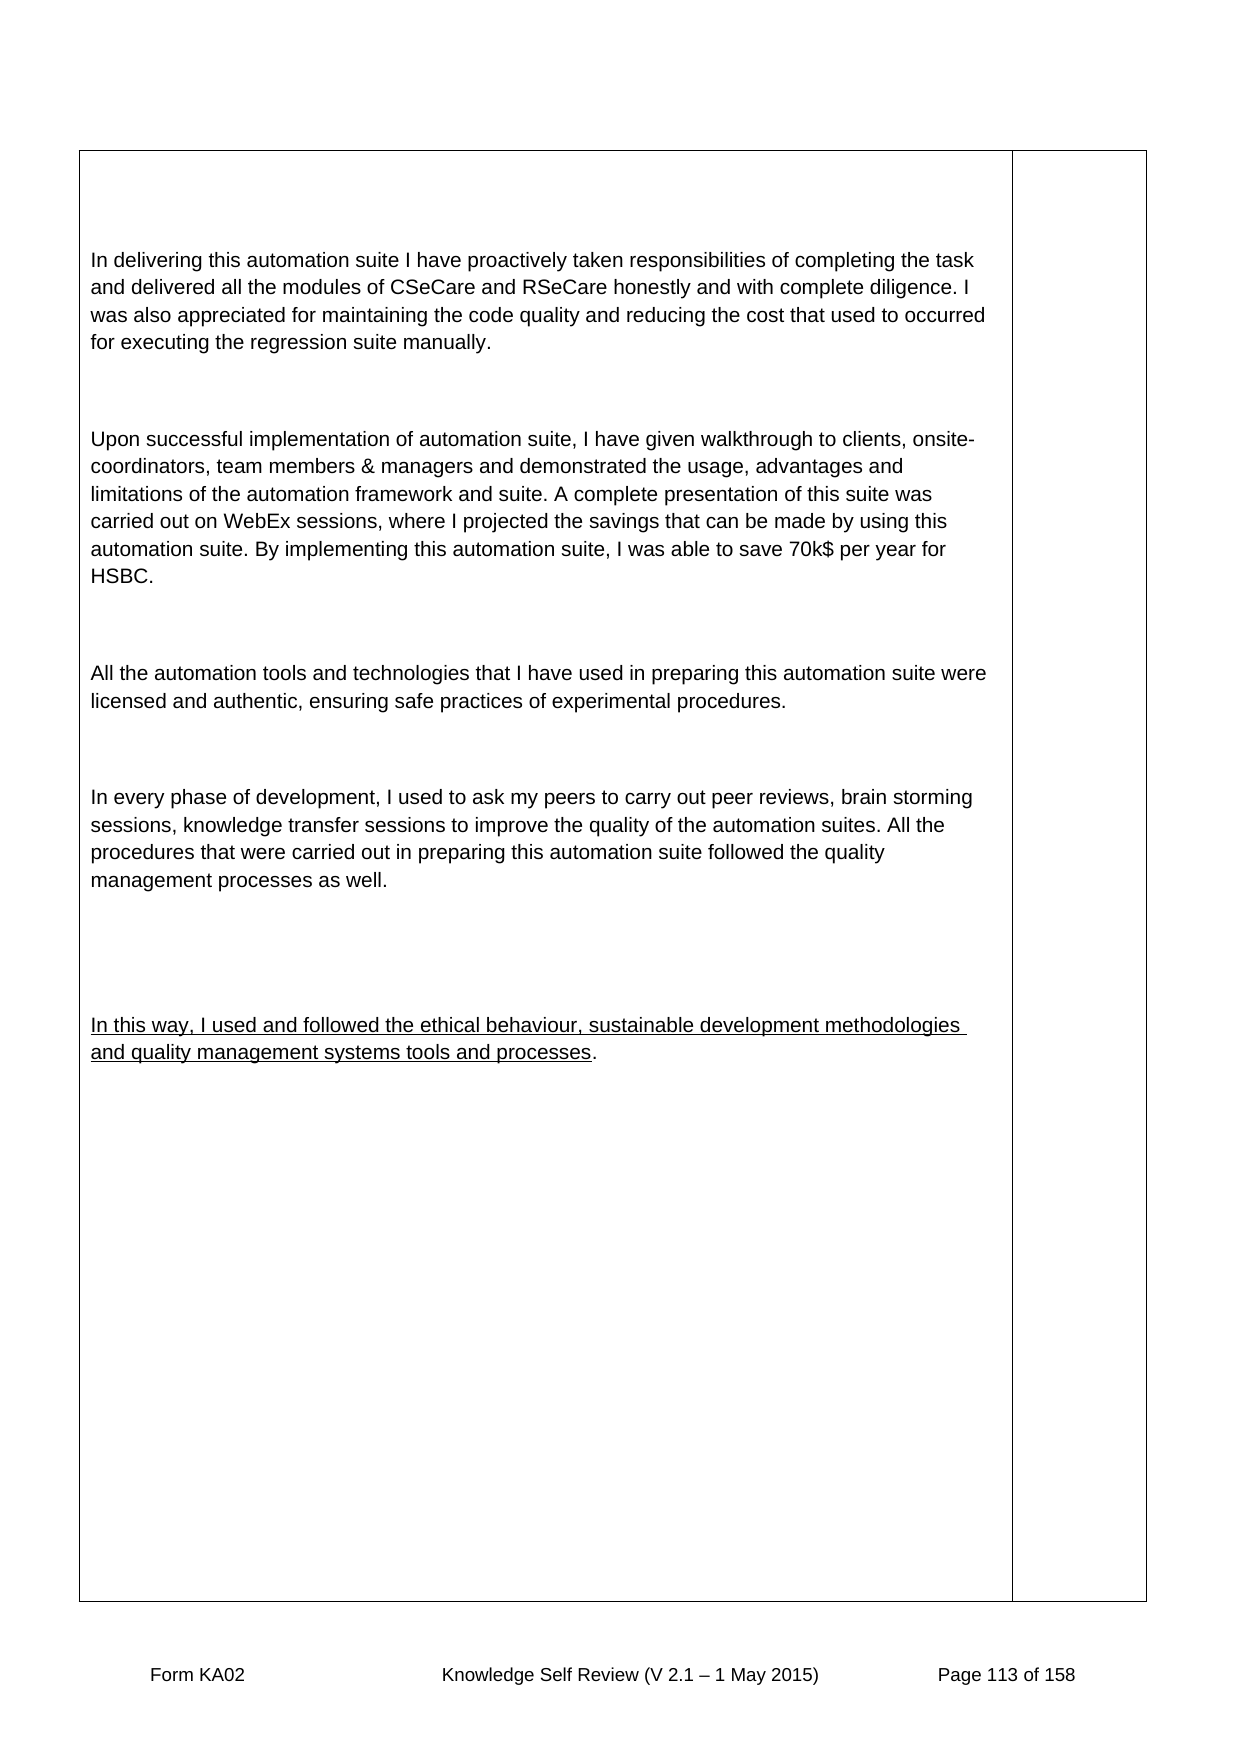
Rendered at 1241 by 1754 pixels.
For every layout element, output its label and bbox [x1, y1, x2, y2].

table_header [80, 151, 1012, 1601]
table_header [1013, 151, 1146, 1601]
